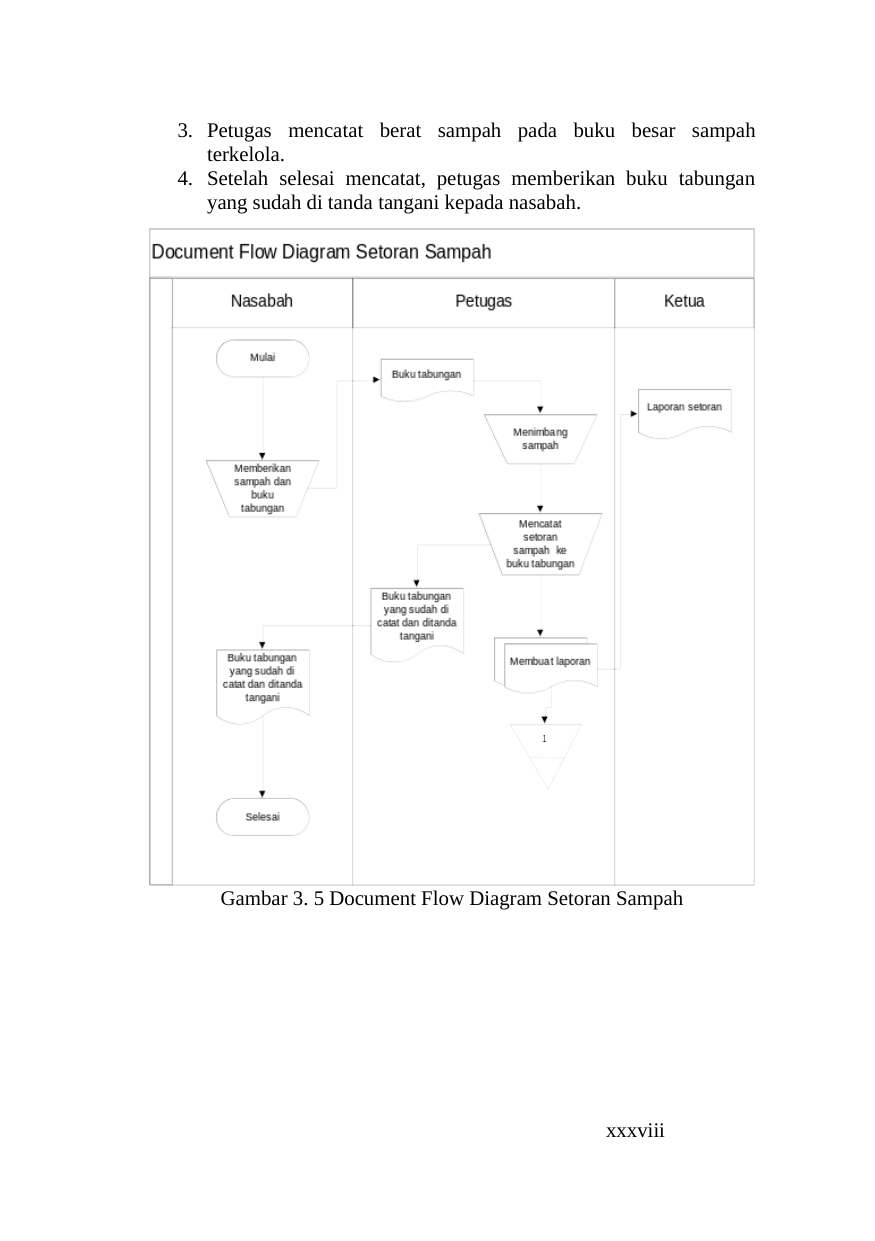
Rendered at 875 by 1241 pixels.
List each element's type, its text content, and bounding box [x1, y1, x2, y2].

list Setelah selesai mencatat, petugas memberikan buku tabungan yang sudah di tanda tangani kepada nasabah. [177, 166, 756, 214]
list Petugas mencatat berat sampah pada buku besar sampah terkelola. [177, 118, 756, 166]
